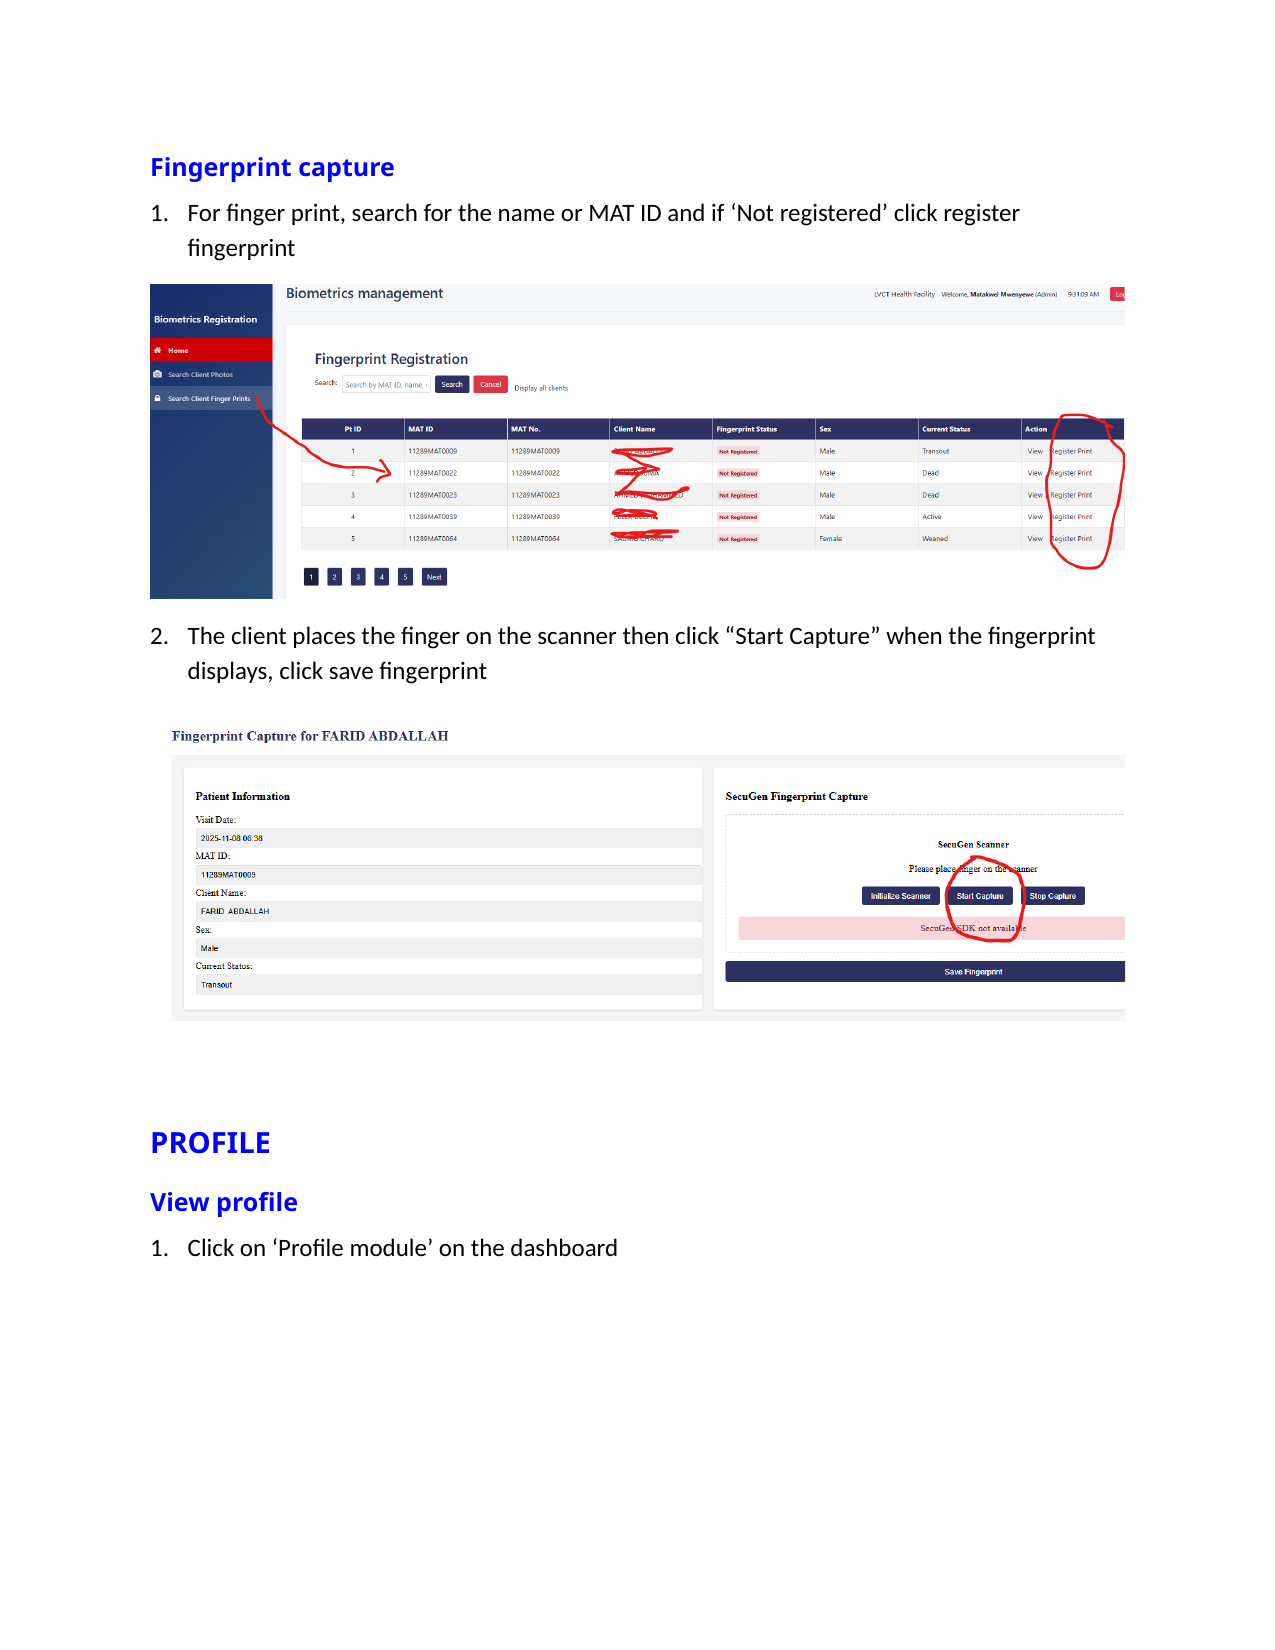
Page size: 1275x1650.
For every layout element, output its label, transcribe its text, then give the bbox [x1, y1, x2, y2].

picture [150, 284, 1125, 599]
subtitle Fingerprint capture [150, 150, 1125, 184]
list The client places the finger on the scanner then click “Start Capture” when the fingerprint displays, click save fingerprint [150, 620, 1125, 685]
subtitle PROFILE [150, 1122, 1125, 1162]
list For finger print, search for the name or MAT ID and if ‘Not registered’ click register fingerprint [150, 197, 1125, 263]
list Click on ‘Profile module’ on the dashboard [150, 1232, 1125, 1262]
picture [150, 706, 1125, 1080]
subtitle View profile [150, 1184, 1125, 1218]
